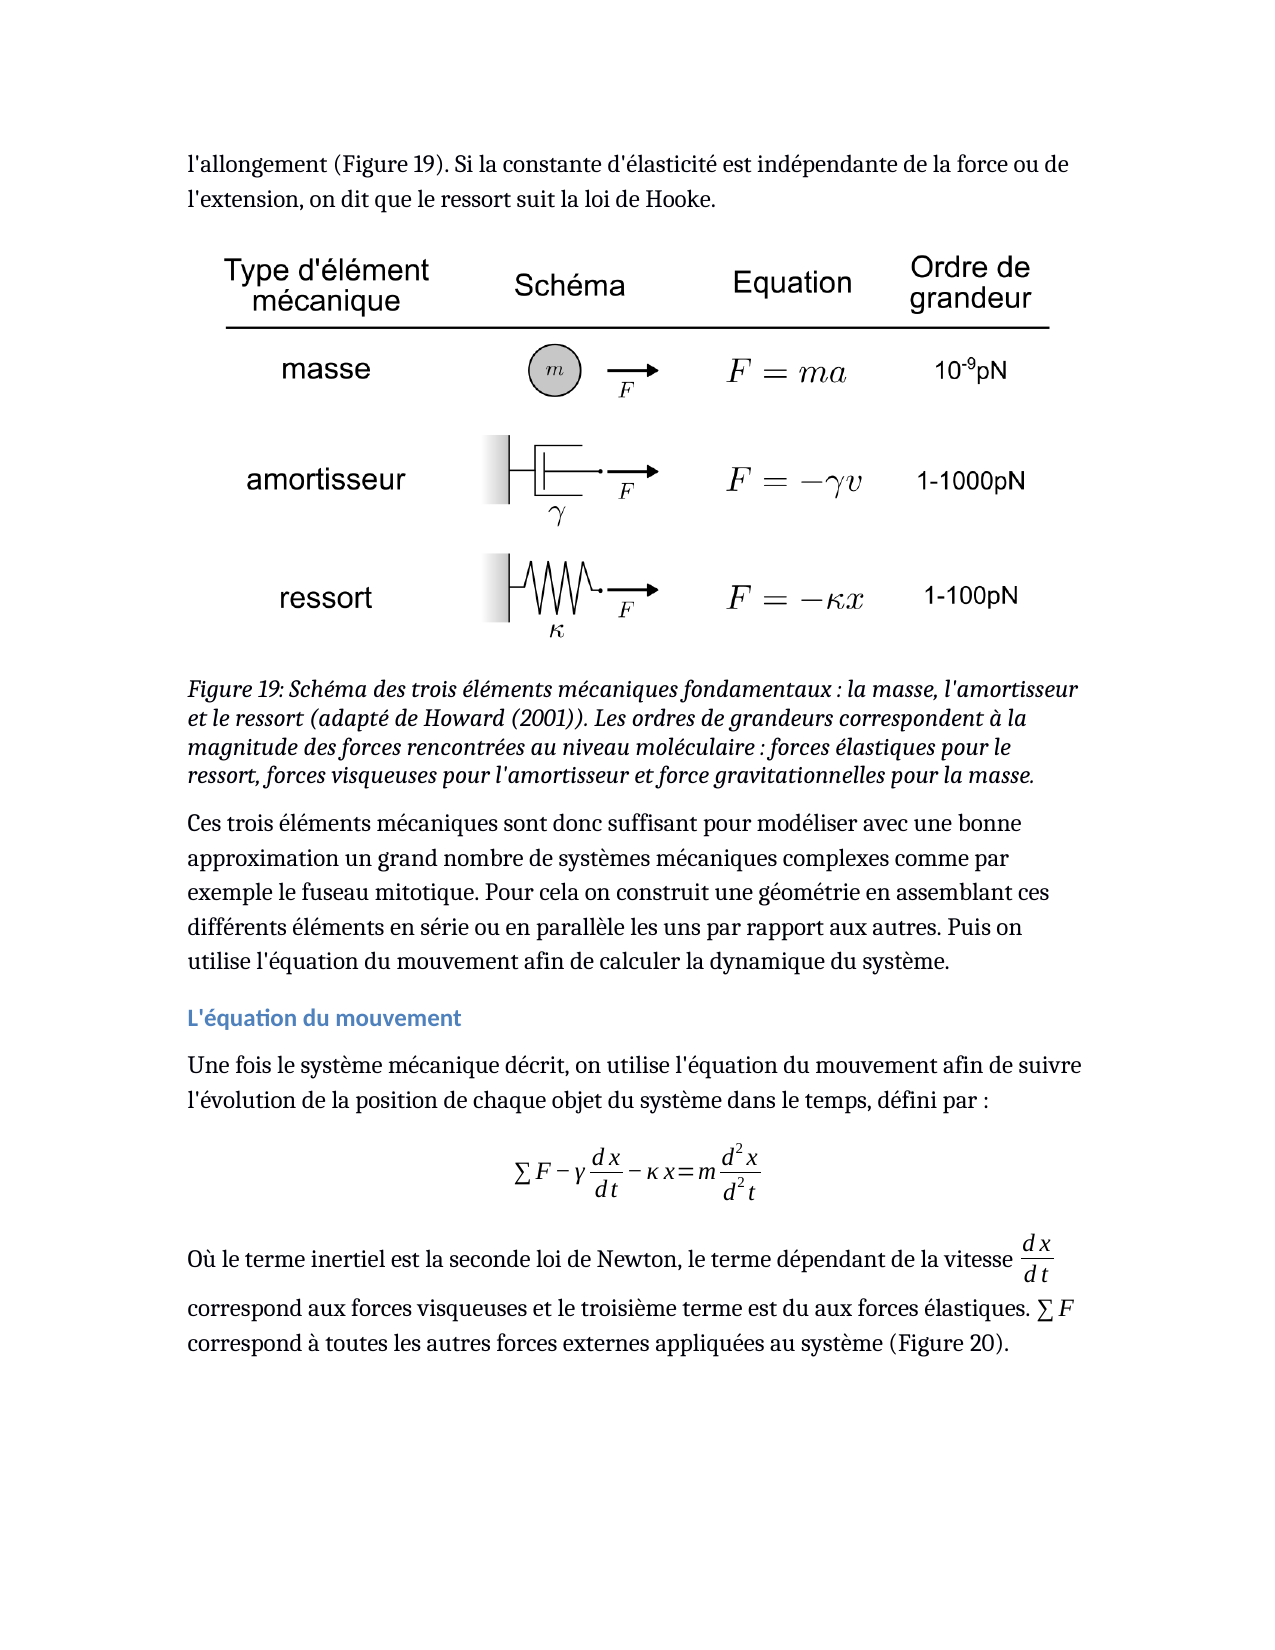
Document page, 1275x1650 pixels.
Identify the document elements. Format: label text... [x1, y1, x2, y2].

text Une fois le système mécanique décrit, on utilise l'équation du mouvement afin de suivre l'évolution de la position de chaque objet du système dans le temps, défini par : [187, 1051, 1087, 1115]
subtitle L'équation du mouvement [187, 1002, 1087, 1033]
text Ces trois éléments mécaniques sont donc suffisant pour modéliser avec une bonne approximation un grand nombre de systèmes mécaniques complexes comme par exemple le fuseau mitotique. Pour cela on construit une géométrie en assemblant ces différents éléments en série ou en parallèle les uns par rapport aux autres. Puis on utilise l'équation du mouvement afin de calculer la dynamique du système. [187, 809, 1087, 976]
picture [206, 237, 1067, 655]
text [187, 150, 1087, 213]
text Où le terme inertiel est la seconde loi de Newton, le terme dépendant de la vitesse correspond aux forces visqueuses et le troisième terme est du aux forces élastiques. correspond à toutes les autres forces externes appliquées au système (Figure 20). [187, 1230, 1087, 1358]
text Figure 19: Schéma des trois éléments mécaniques fondamentaux : la masse, l'amortisseur et le ressort (adapté de Howard (2001)). Les ordres de grandeurs correspondent à la magnitude des forces rencontrées au niveau moléculaire : forces élastiques pour le ressort, forces visqueuses pour l'amortisseur et force gravitationnelles pour la masse. [187, 675, 1087, 790]
